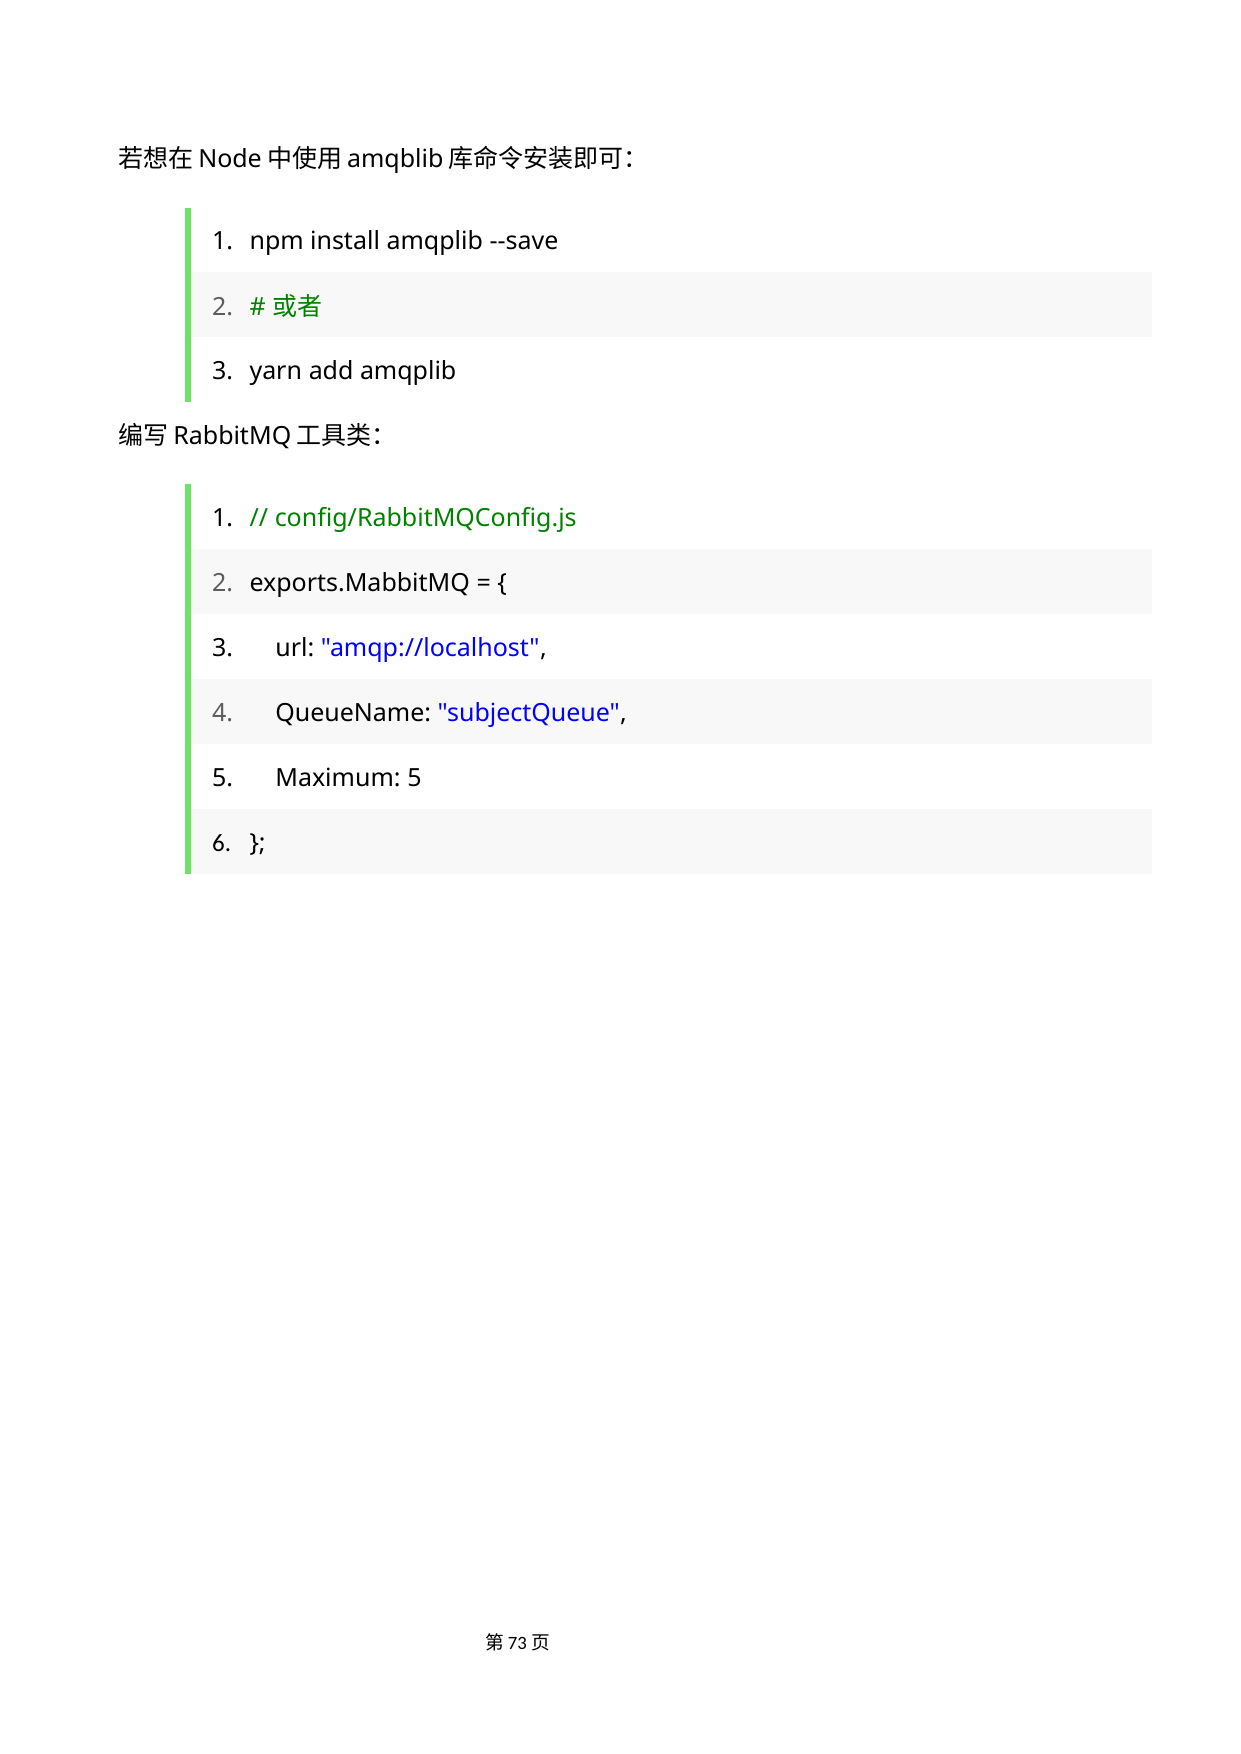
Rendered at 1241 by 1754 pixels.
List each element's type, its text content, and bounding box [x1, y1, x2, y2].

list }; [191, 809, 1152, 874]
list yarn add amqplib [191, 337, 1152, 402]
list 编写RabbitMQ工具类： [118, 402, 1152, 467]
list url: "amqp://localhost", [191, 614, 1152, 679]
list npm install amqplib --save [185, 207, 1152, 272]
list # 或者 [191, 272, 1152, 337]
list Maximum: 5 [191, 744, 1152, 809]
list 若想在Node中使用amqblib库命令安装即可： [118, 125, 1152, 190]
list QueueName: "subjectQueue", [191, 679, 1152, 744]
list // config/RabbitMQConfig.js [191, 484, 1152, 549]
list exports.MabbitMQ = { [191, 549, 1152, 614]
